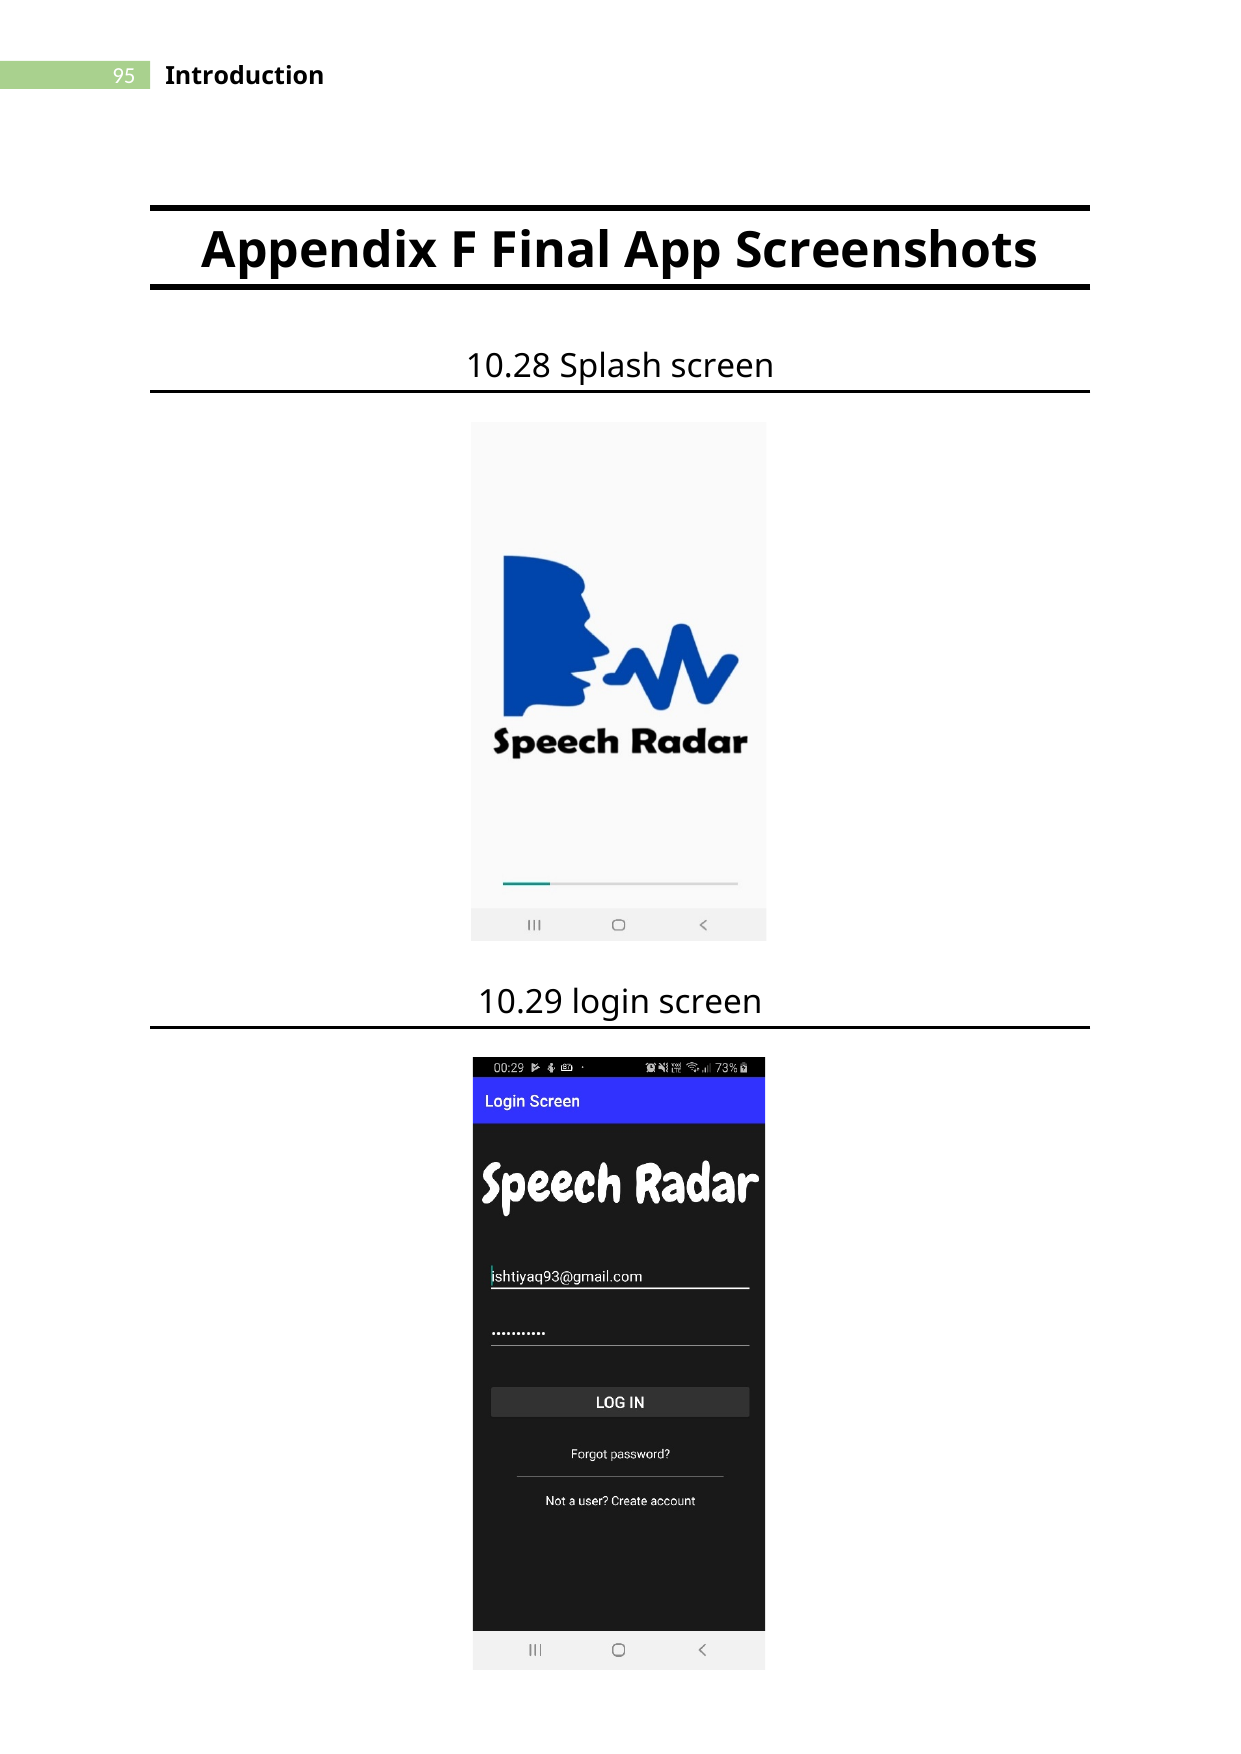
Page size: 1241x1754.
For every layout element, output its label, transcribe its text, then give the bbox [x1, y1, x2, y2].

subtitle Appendix F Final App Screenshots [150, 258, 1090, 331]
picture [471, 1104, 765, 1715]
picture [469, 468, 767, 984]
subtitle Splash screen [150, 389, 1090, 437]
subtitle login screen [150, 1025, 1090, 1073]
